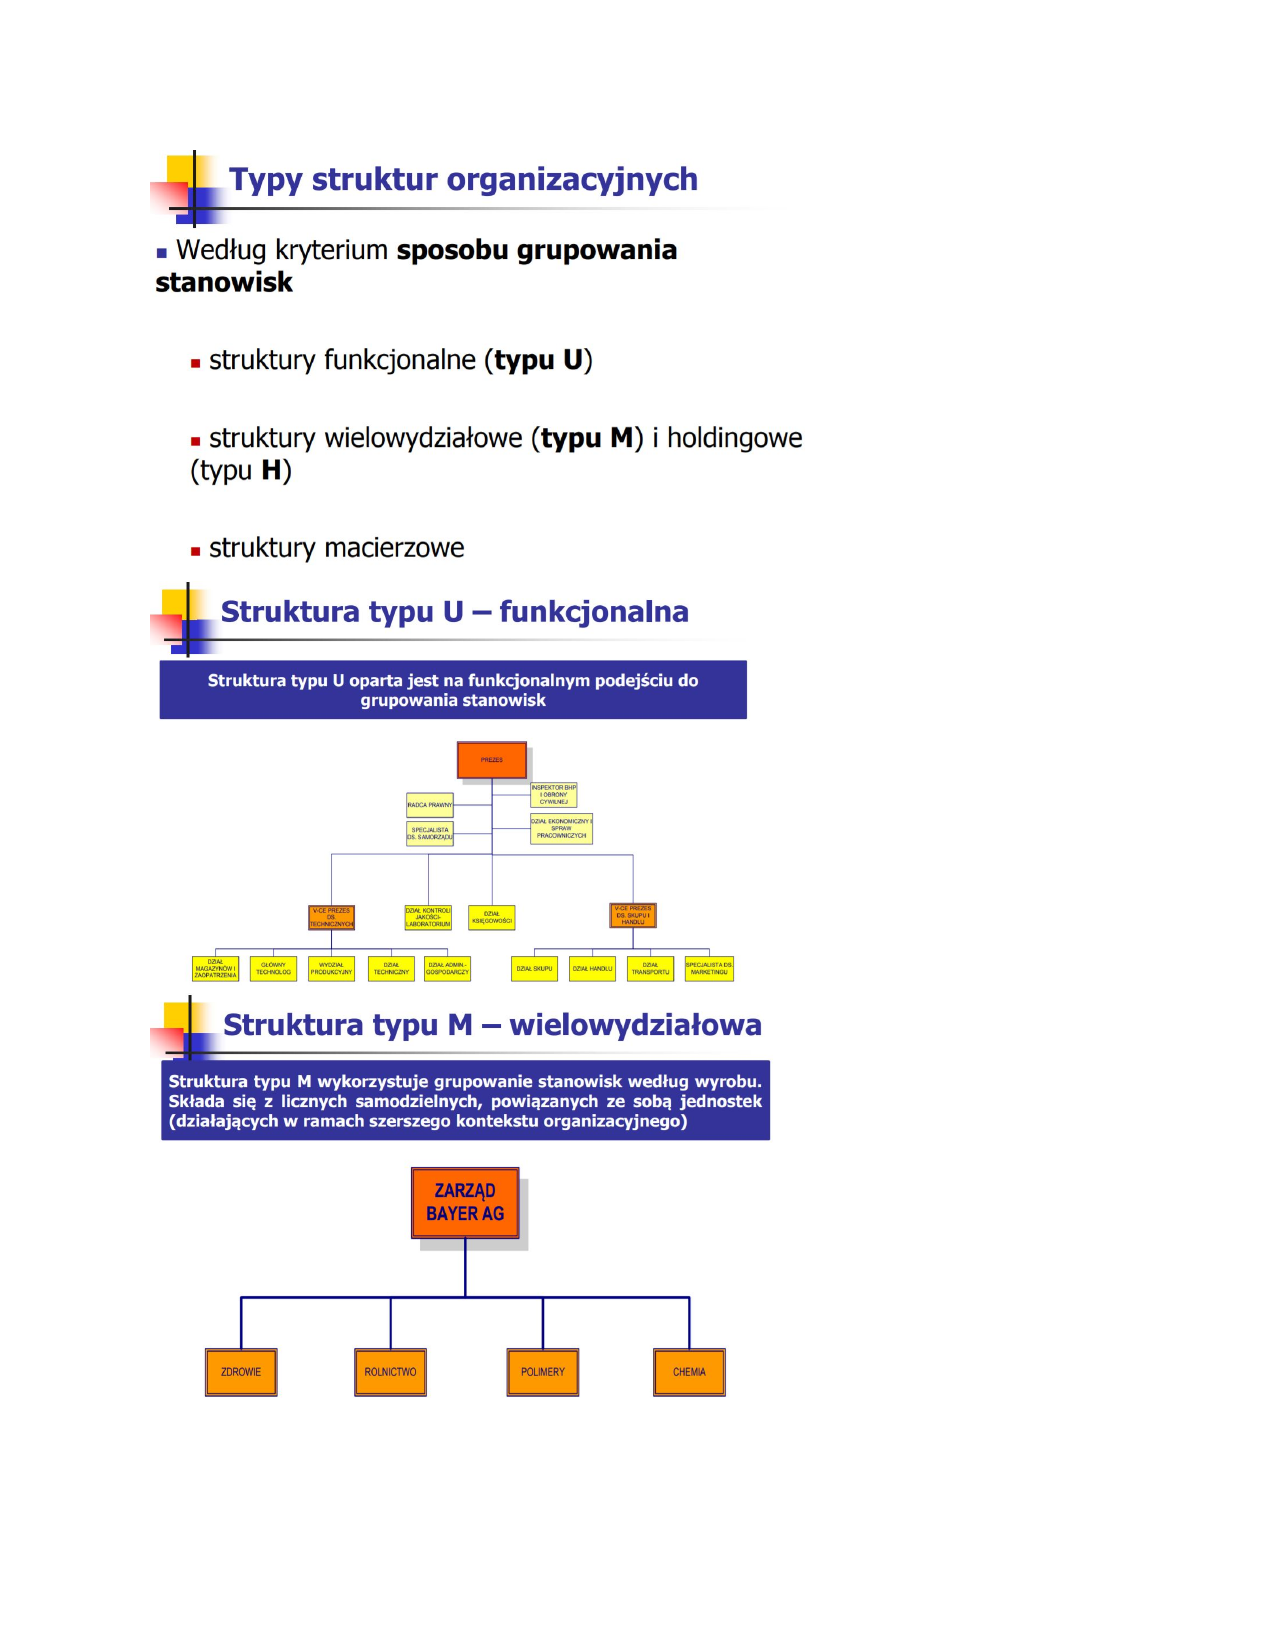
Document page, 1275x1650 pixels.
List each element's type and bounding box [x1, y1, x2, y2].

picture [150, 993, 781, 1412]
picture [150, 150, 815, 580]
picture [150, 581, 756, 992]
